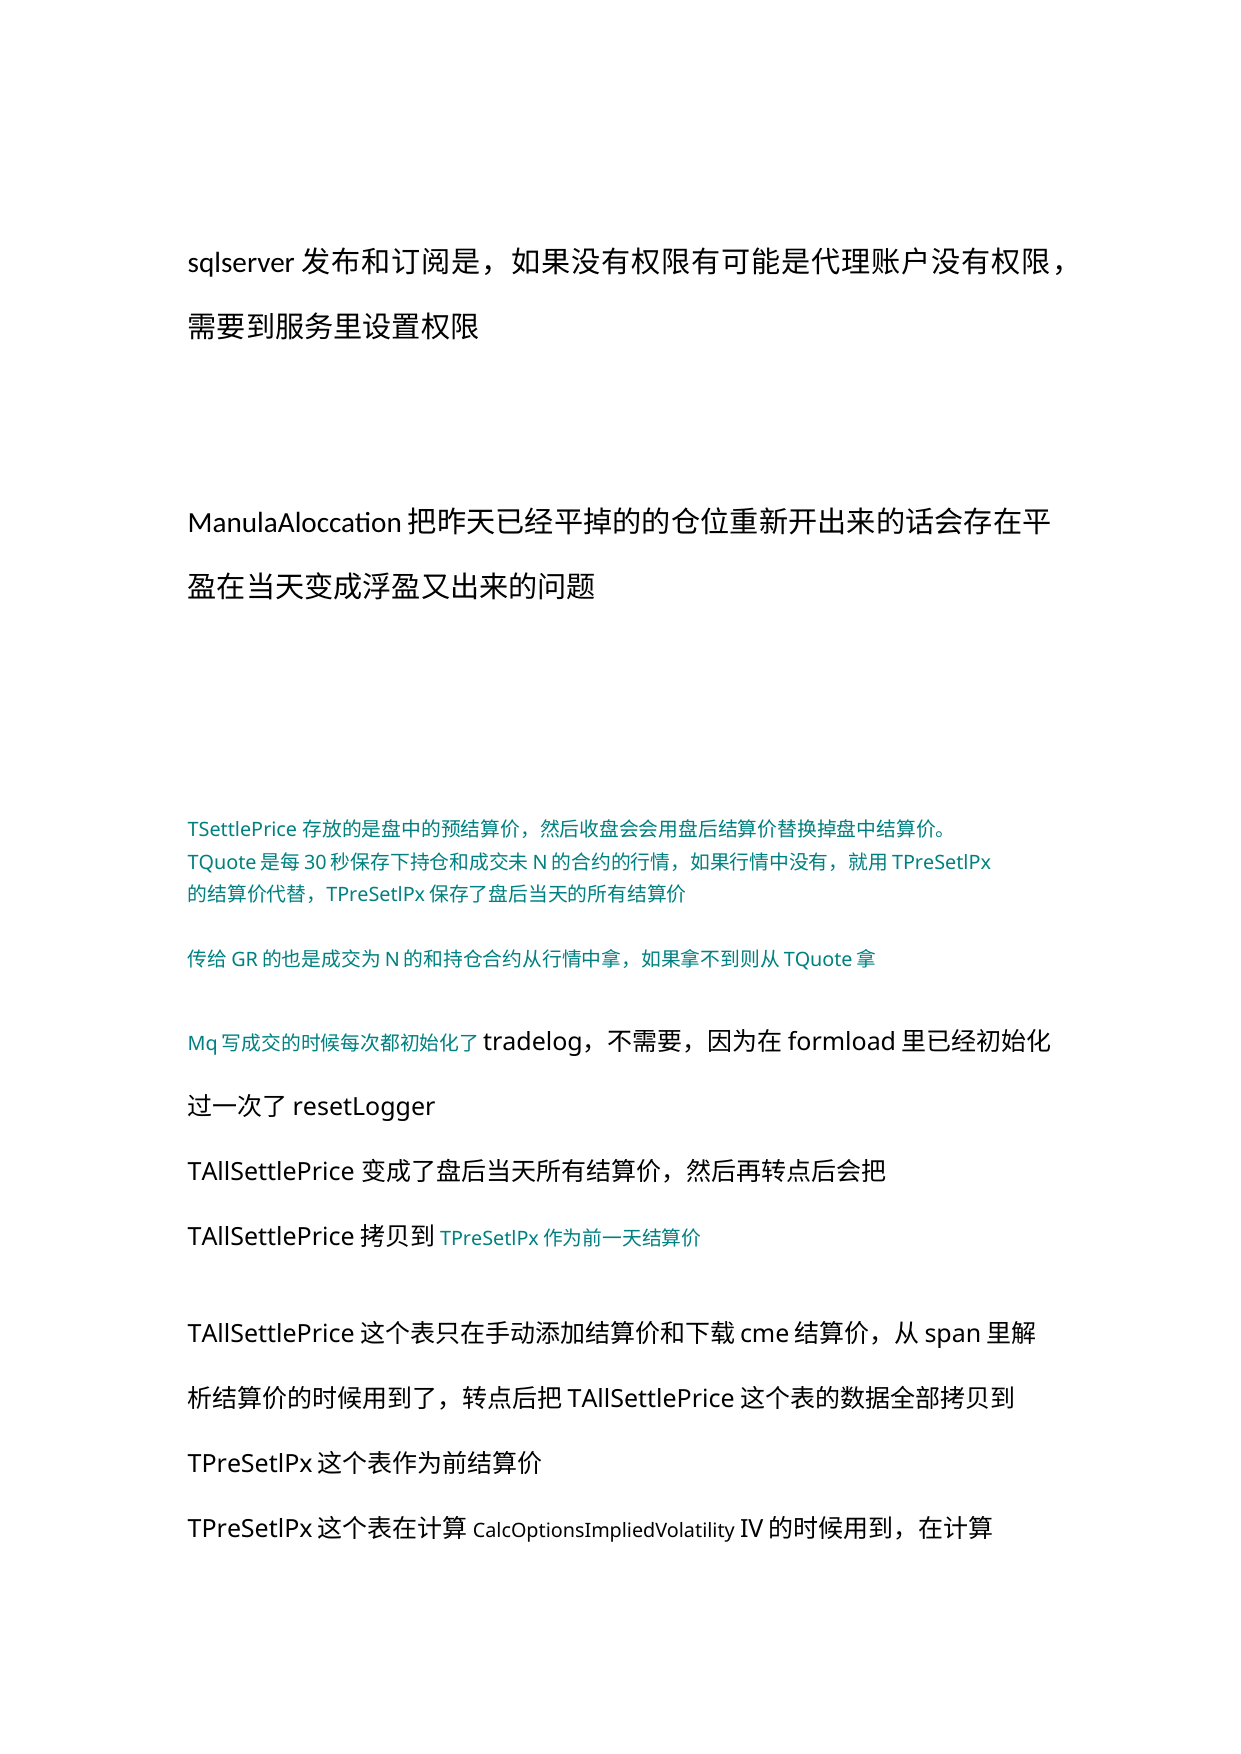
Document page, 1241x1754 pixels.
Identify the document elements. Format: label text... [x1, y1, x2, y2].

text TQuote是每30秒保存下持仓和成交未N的合约的行情，如果行情中没有，就用TPreSetlPx [187, 844, 1053, 877]
text TSettlePrice 存放的是盘中的预结算价，然后收盘会会用盘后结算价替换掉盘中结算价。 [187, 812, 1053, 844]
text TAllSettlePrice这个表只在手动添加结算价和下载cme结算价，从span里解析结算价的时候用到了，转点后把TAllSettlePrice这个表的数据全部拷贝到TPreSetlPx这个表作为前结算价 [187, 1299, 1053, 1494]
text sqlserver发布和订阅是，如果没有权限有可能是代理账户没有权限，需要到服务里设置权限 [187, 227, 1053, 357]
text Mq写成交的时候每次都初始化了tradelog，不需要，因为在formload里已经初始化过一次了resetLogger [187, 1007, 1053, 1137]
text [187, 1494, 1053, 1559]
text 传给GR的也是成交为N的和持仓合约从行情中拿，如果拿不到则从TQuote拿 [187, 942, 1053, 974]
text 的结算价代替，TPreSetlPx保存了盘后当天的所有结算价 [187, 877, 1053, 909]
text ManulaAloccation把昨天已经平掉的的仓位重新开出来的话会存在平盈在当天变成浮盈又出来的问题 [187, 487, 1053, 617]
text TAllSettlePrice 变成了盘后当天所有结算价，然后再转点后会把TAllSettlePrice拷贝到TPreSetlPx作为前一天结算价 [187, 1137, 1053, 1267]
